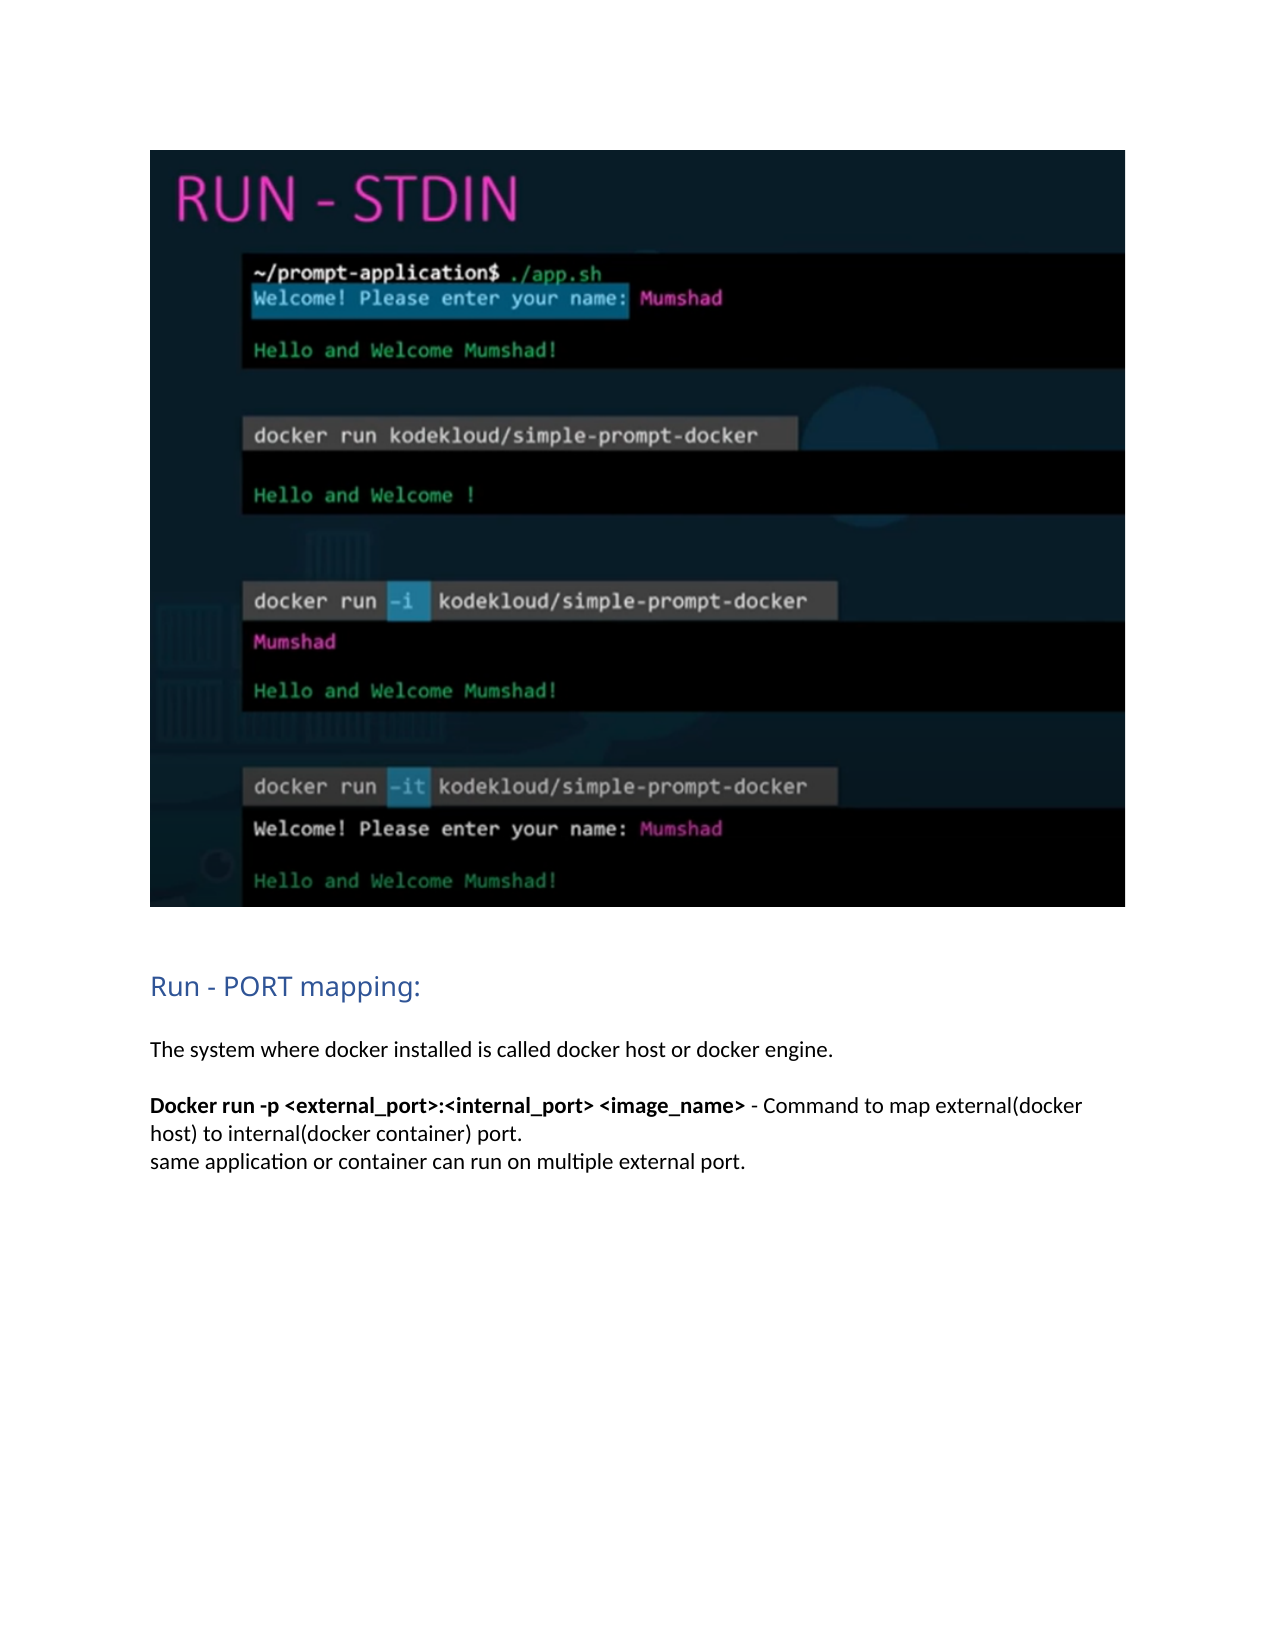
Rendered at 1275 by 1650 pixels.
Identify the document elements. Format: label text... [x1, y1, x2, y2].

text The system where docker installed is called docker host or docker engine. [150, 1035, 1125, 1063]
text same application or container can run on multiple external port. [150, 1147, 1125, 1175]
subtitle Run - PORT mapping: [150, 967, 1125, 1004]
text Docker run -p <external_port>:<internal_port> <image_name> - Command to map external(docker host) to internal(docker container) port. [150, 1091, 1125, 1147]
picture [150, 150, 1125, 907]
